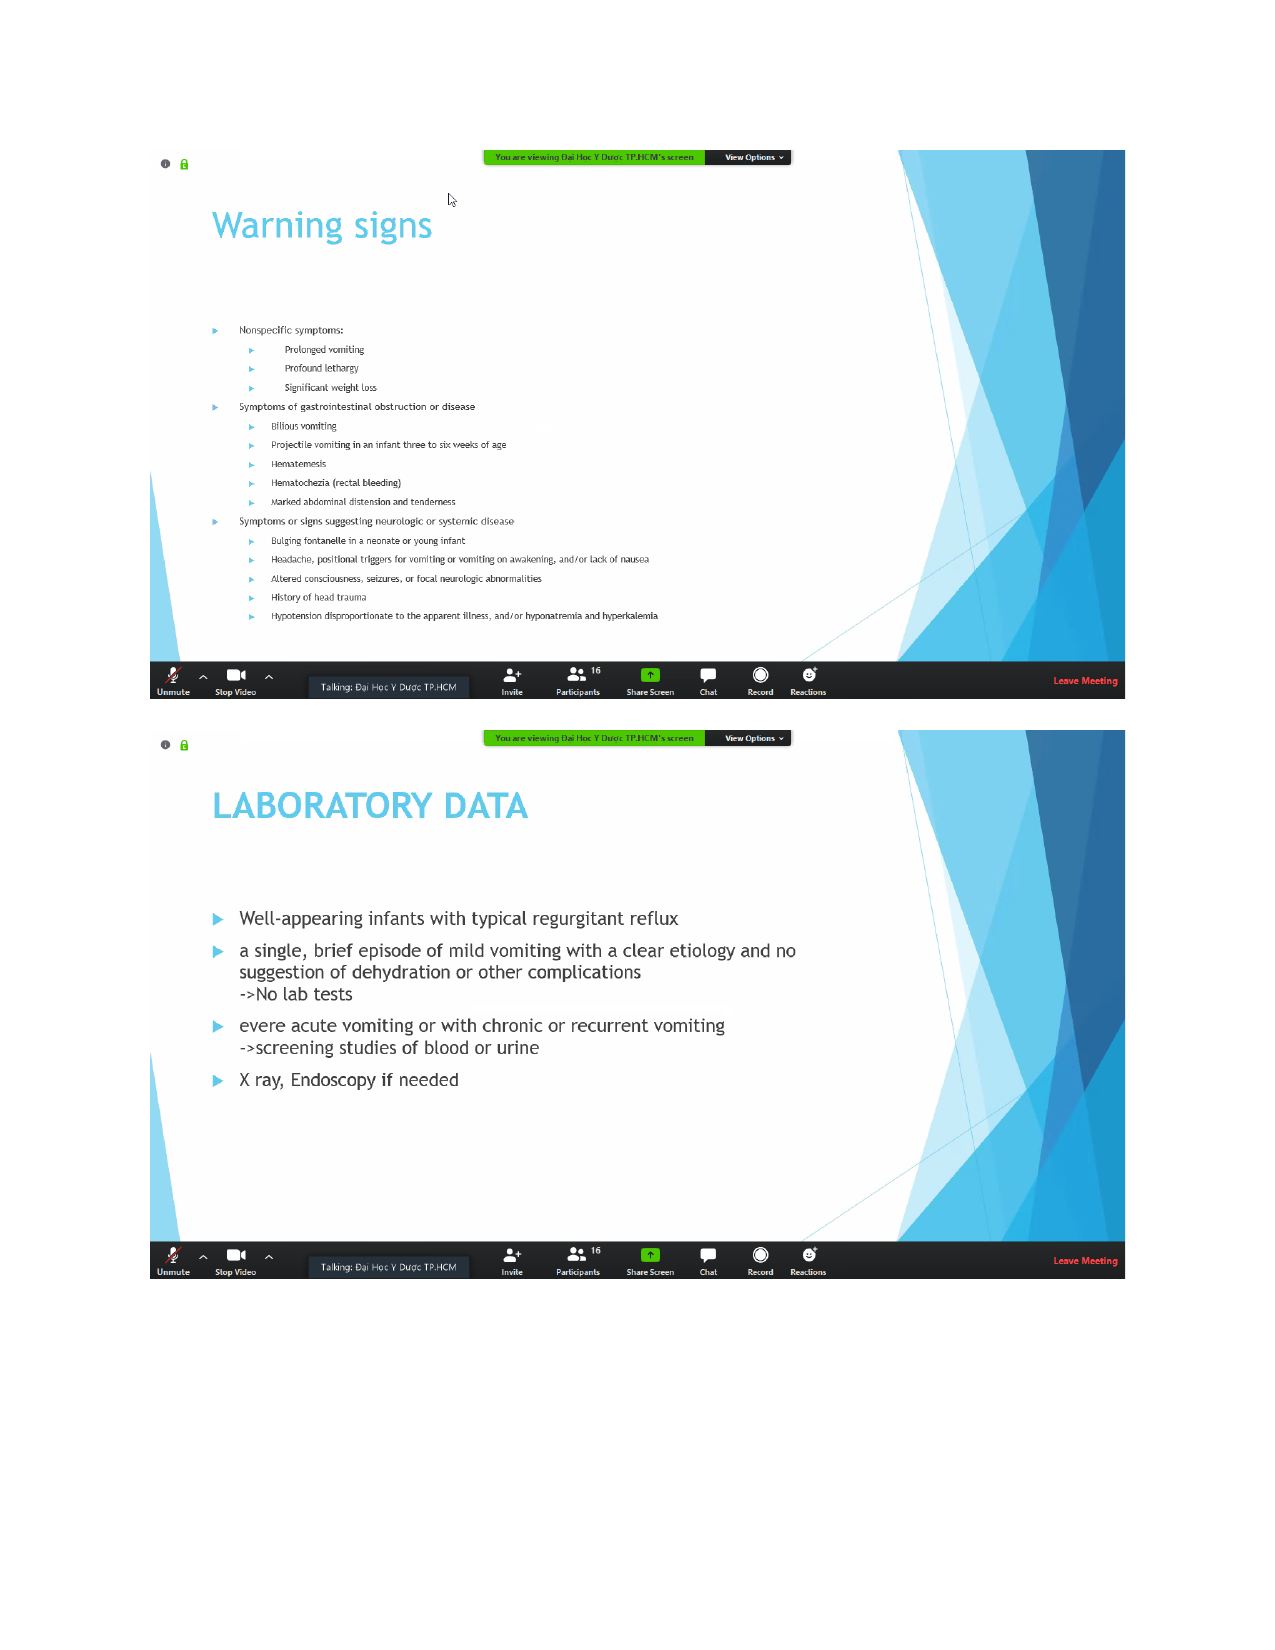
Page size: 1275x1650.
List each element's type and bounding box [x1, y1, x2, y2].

picture [150, 150, 1125, 699]
picture [150, 730, 1125, 1279]
